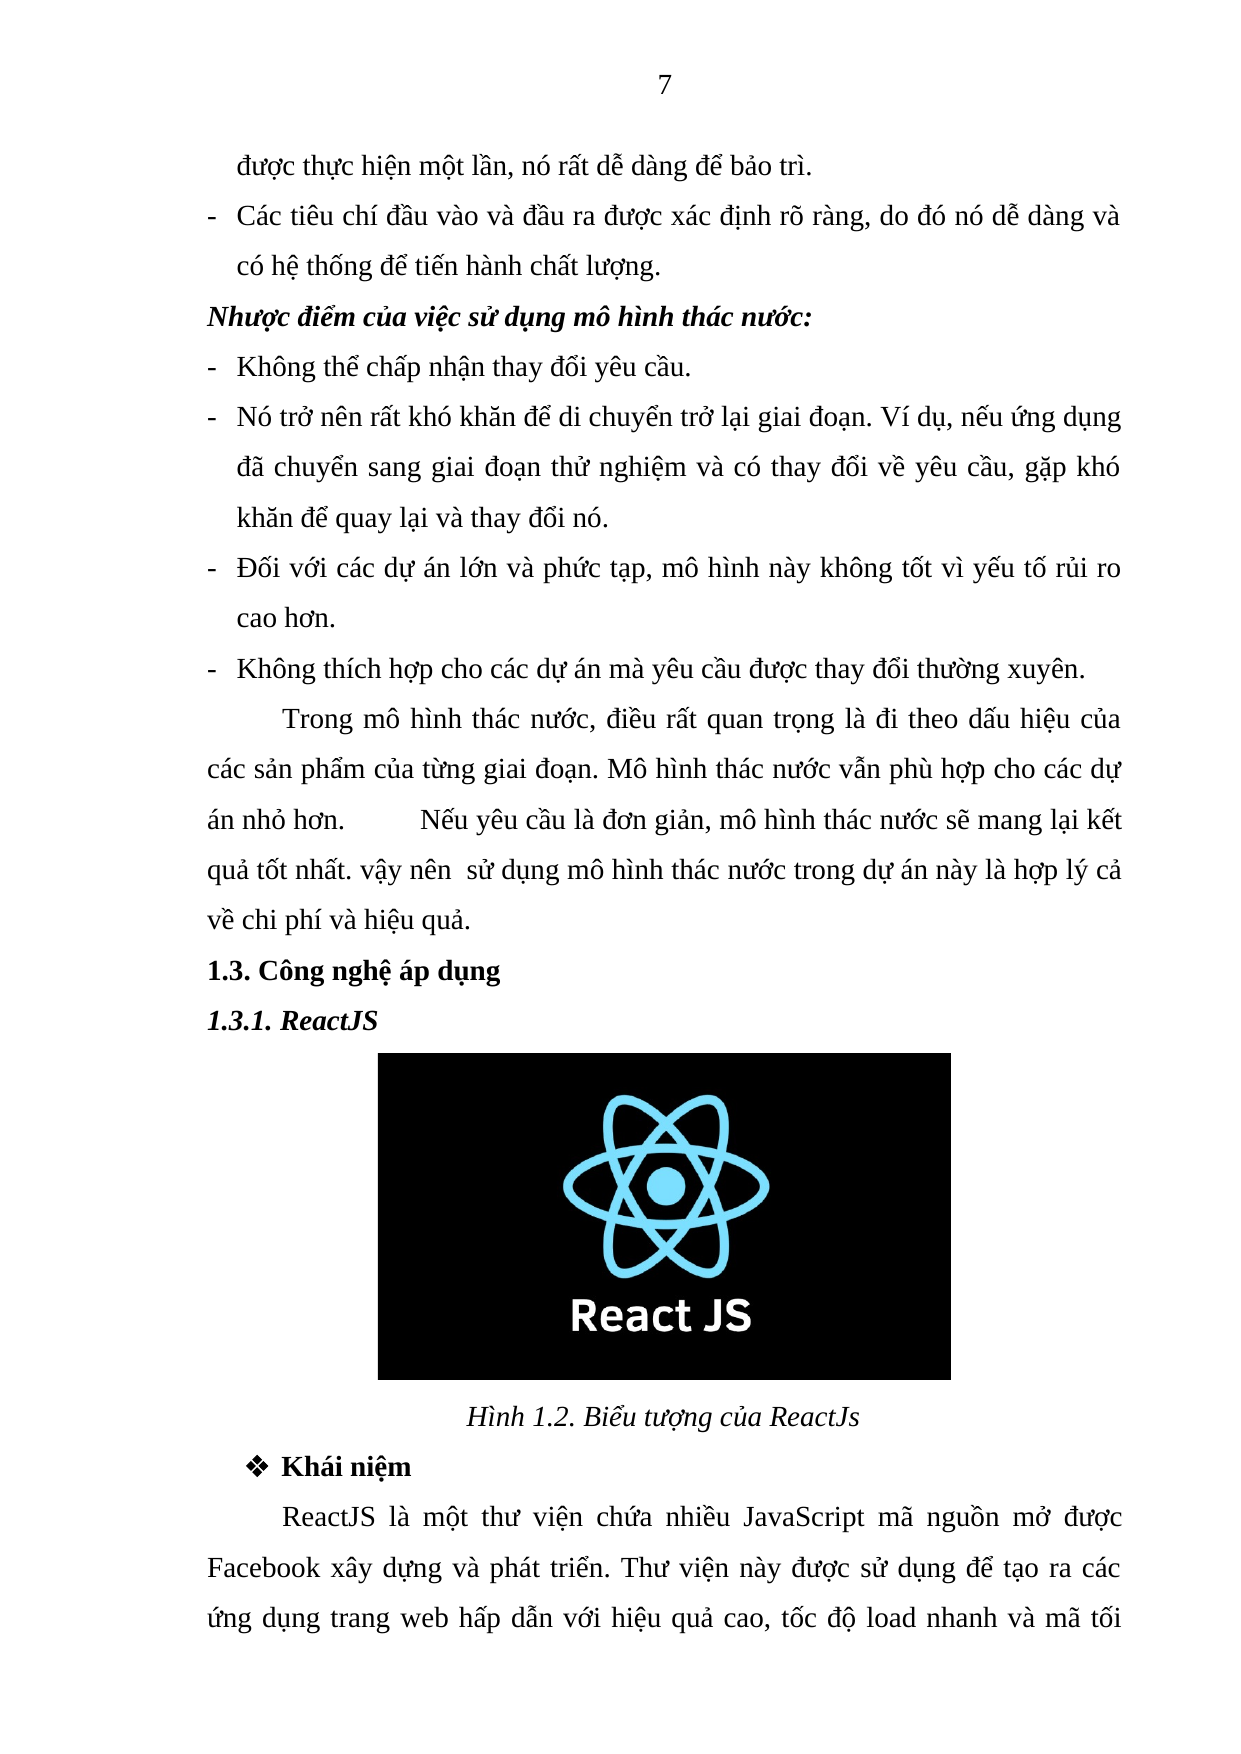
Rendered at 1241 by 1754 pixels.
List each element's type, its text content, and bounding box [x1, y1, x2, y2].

text Nhược điểm của việc sử dụng mô hình thác nước: [207, 299, 1122, 332]
text Trong mô hình thác nước, điều rất quan trọng là đi theo dấu hiệu của các sản phẩm của từng giai đoạn. Mô hình thác nước vẫn phù hợp cho các dự án nhỏ hơn. Nếu yêu cầu là đơn giản, mô hình thác nước sẽ mang lại kết quả tốt nhất. vậy nên sử dụng mô hình thác nước trong dự án này là hợp lý cả về chi phí và hiệu quả. [207, 701, 1122, 936]
list Khái niệm [244, 1449, 1122, 1483]
subtitle Công nghệ áp dụng [207, 953, 1122, 986]
list Nó trở nên rất khó khăn để di chuyển trở lại giai đoạn. Ví dụ, nếu ứng dụng đã chuyển sang giai đoạn thử nghiệm và có thay đổi về yêu cầu, gặp khó khăn để quay lại và thay đổi nó. [207, 399, 1122, 533]
list Không thể chấp nhận thay đổi yêu cầu. [207, 349, 1122, 382]
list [207, 148, 1122, 181]
list Không thích hợp cho các dự án mà yêu cầu được thay đổi thường xuyên. [207, 651, 1122, 684]
list Đối với các dự án lớn và phức tạp, mô hình này không tốt vì yếu tố rủi ro cao hơn. [207, 550, 1122, 634]
picture [377, 1053, 951, 1380]
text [207, 1499, 1122, 1634]
list Các tiêu chí đầu vào và đầu ra được xác định rõ ràng, do đó nó dễ dàng và có hệ thống để tiến hành chất lượng. [207, 198, 1122, 282]
subtitle ReactJS [207, 1003, 1122, 1037]
text Hình 1.2. Biểu tượng của ReactJs [207, 1399, 1122, 1432]
